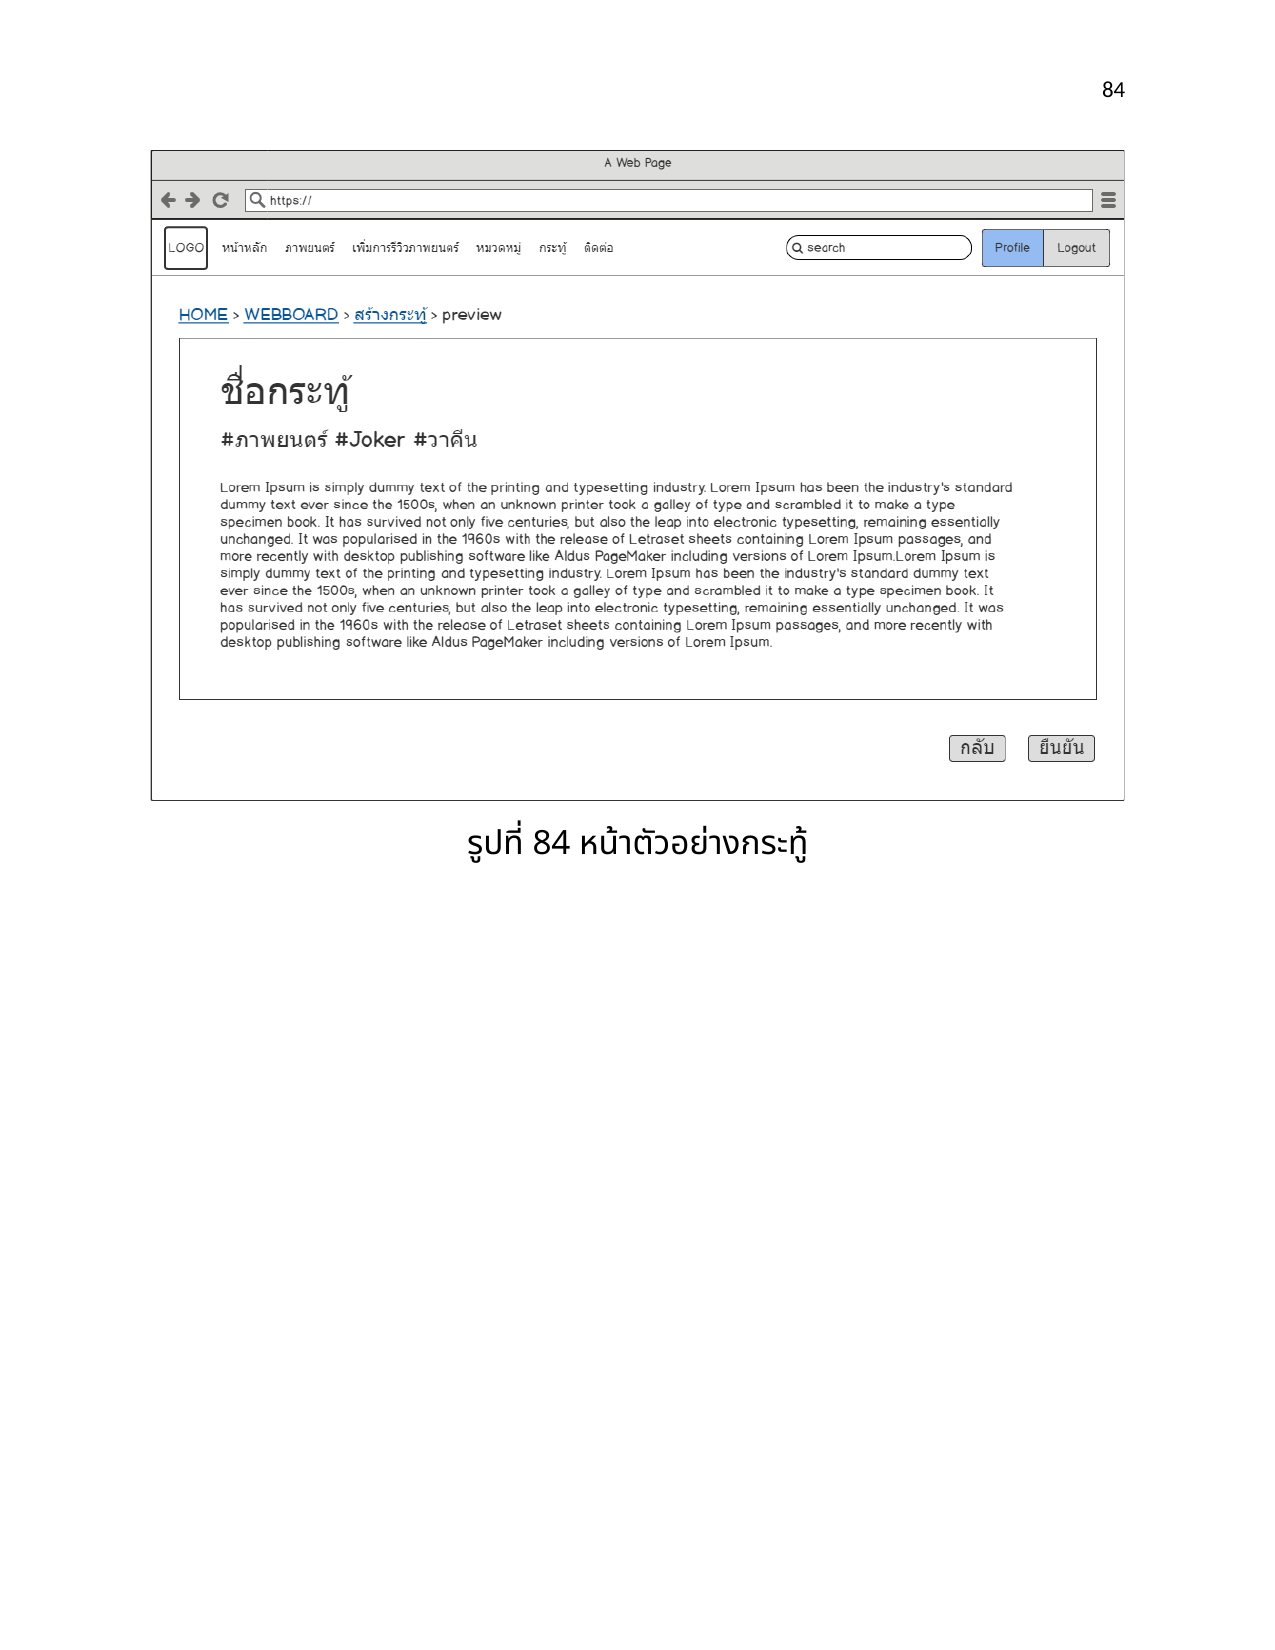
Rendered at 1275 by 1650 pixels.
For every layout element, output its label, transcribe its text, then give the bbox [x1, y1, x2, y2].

picture [150, 150, 1125, 801]
text รูปที่ 84 หน้าตัวอย่างกระทู้ [150, 819, 1125, 870]
